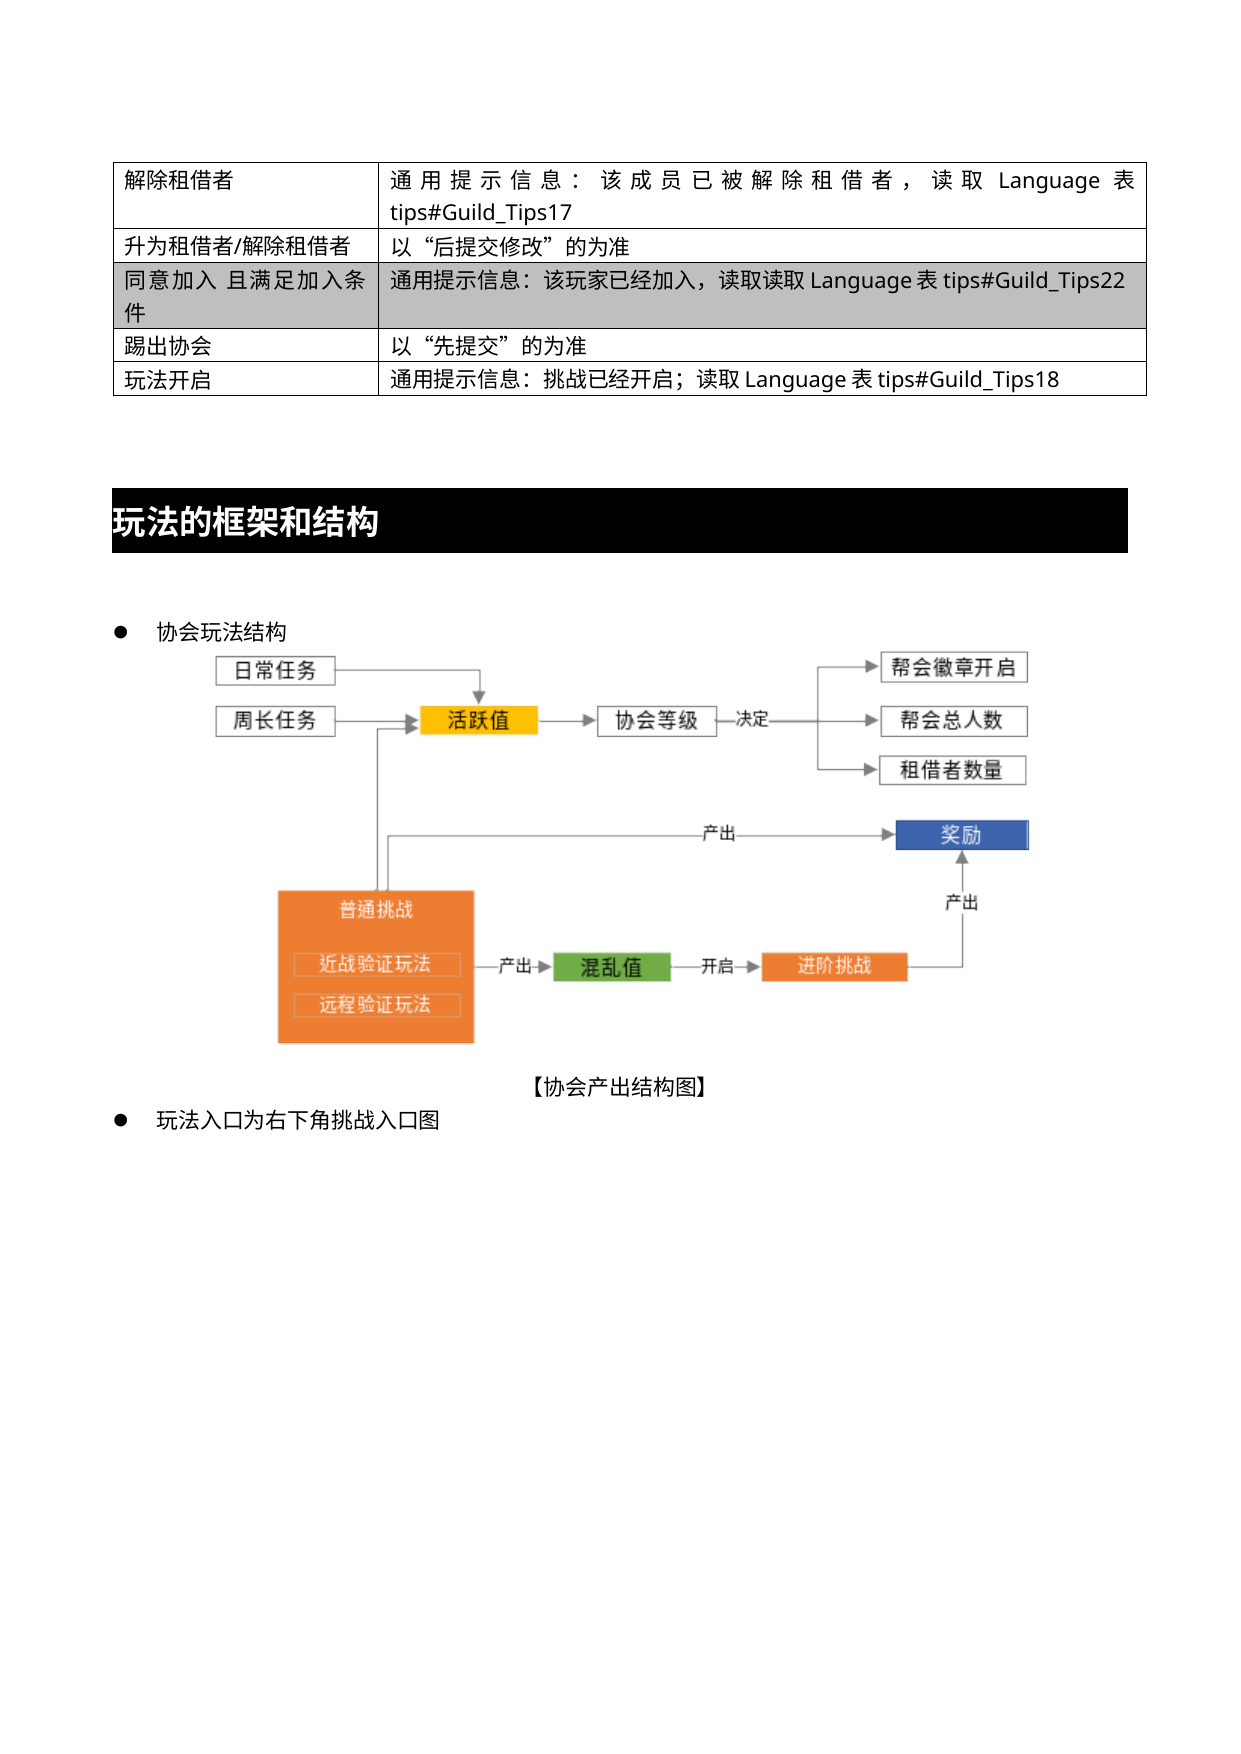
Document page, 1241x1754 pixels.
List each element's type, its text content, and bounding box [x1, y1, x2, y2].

table_cell 同意加入 且满足加入条件 [114, 263, 378, 328]
table_cell 解除租借者 [114, 163, 378, 228]
table_cell 通用提示信息：挑战已经开启；读取Language表tips#Guild_Tips18 [379, 362, 1146, 395]
table_cell 升为租借者/解除租借者 [114, 229, 378, 262]
table_cell 踢出协会 [114, 329, 378, 361]
table_cell 以“先提交”的为准 [379, 329, 1146, 361]
text 【协会产出结构图】 [112, 1070, 1128, 1102]
list 玩法入口为右下角挑战入口图 [112, 1102, 1128, 1135]
list 协会玩法结构 [112, 615, 1128, 647]
table_cell 玩法开启 [114, 362, 378, 395]
subtitle 玩法的框架和结构 [112, 488, 1128, 553]
table_cell 通用提示信息：该成员已被解除租借者，读取Language表tips#Guild_Tips17 [379, 163, 1146, 228]
table_cell 通用提示信息：该玩家已经加入，读取读取Language表tips#Guild_Tips22 [379, 263, 1146, 328]
table_cell 以“后提交修改”的为准 [379, 229, 1146, 262]
